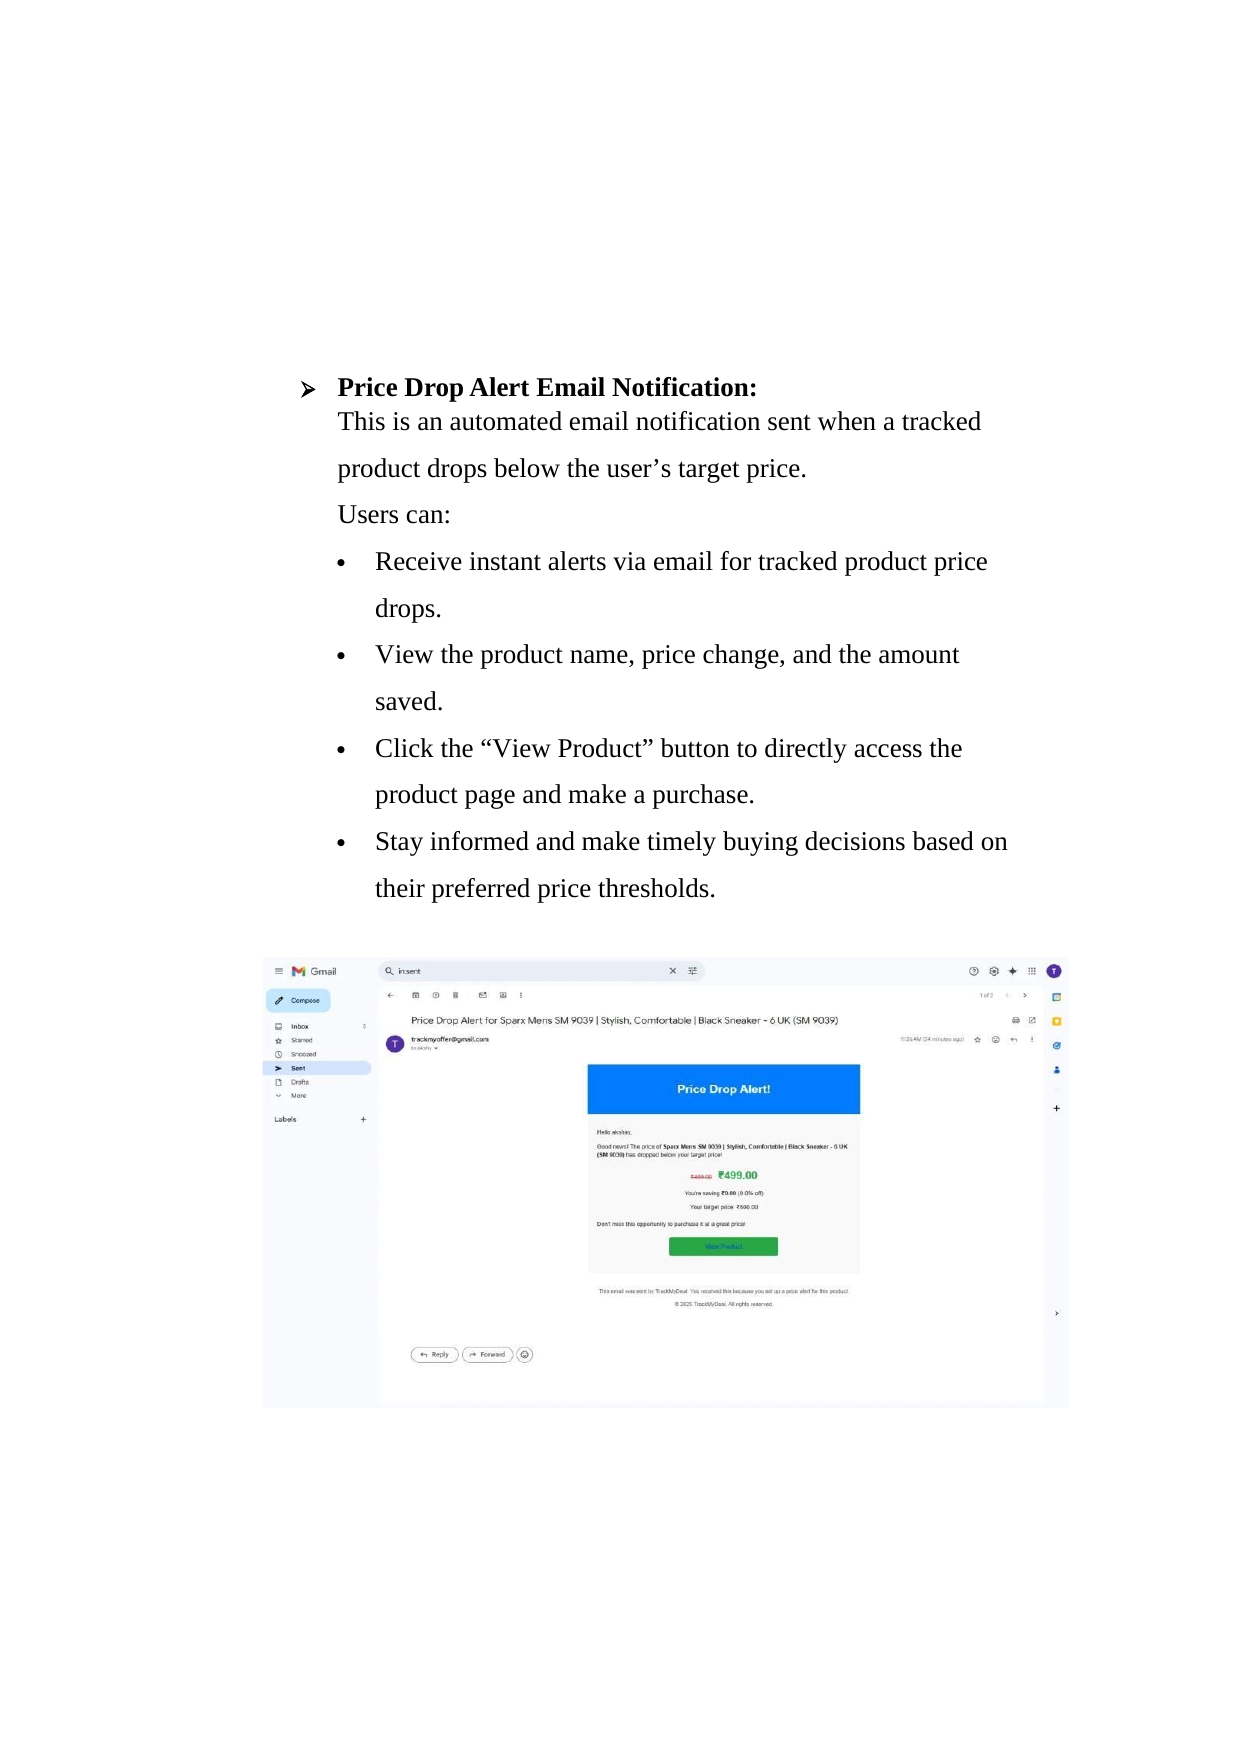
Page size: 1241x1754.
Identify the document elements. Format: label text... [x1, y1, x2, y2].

list Price Drop Alert Email Notification: [300, 371, 1015, 403]
list Click the “View Product” button to directly access the product page and make a purchase. [337, 732, 1015, 809]
list Receive instant alerts via email for tracked product price drops. [337, 545, 1015, 623]
list Users can: [337, 498, 1015, 529]
picture [262, 957, 1069, 1408]
list View the product name, price change, and the amount saved. [337, 638, 1015, 716]
list This is an automated email notification sent when a tracked product drops below the user’s target price. [337, 405, 1015, 483]
list Stay informed and make timely buying decisions based on their preferred price thresholds. [337, 825, 1015, 903]
